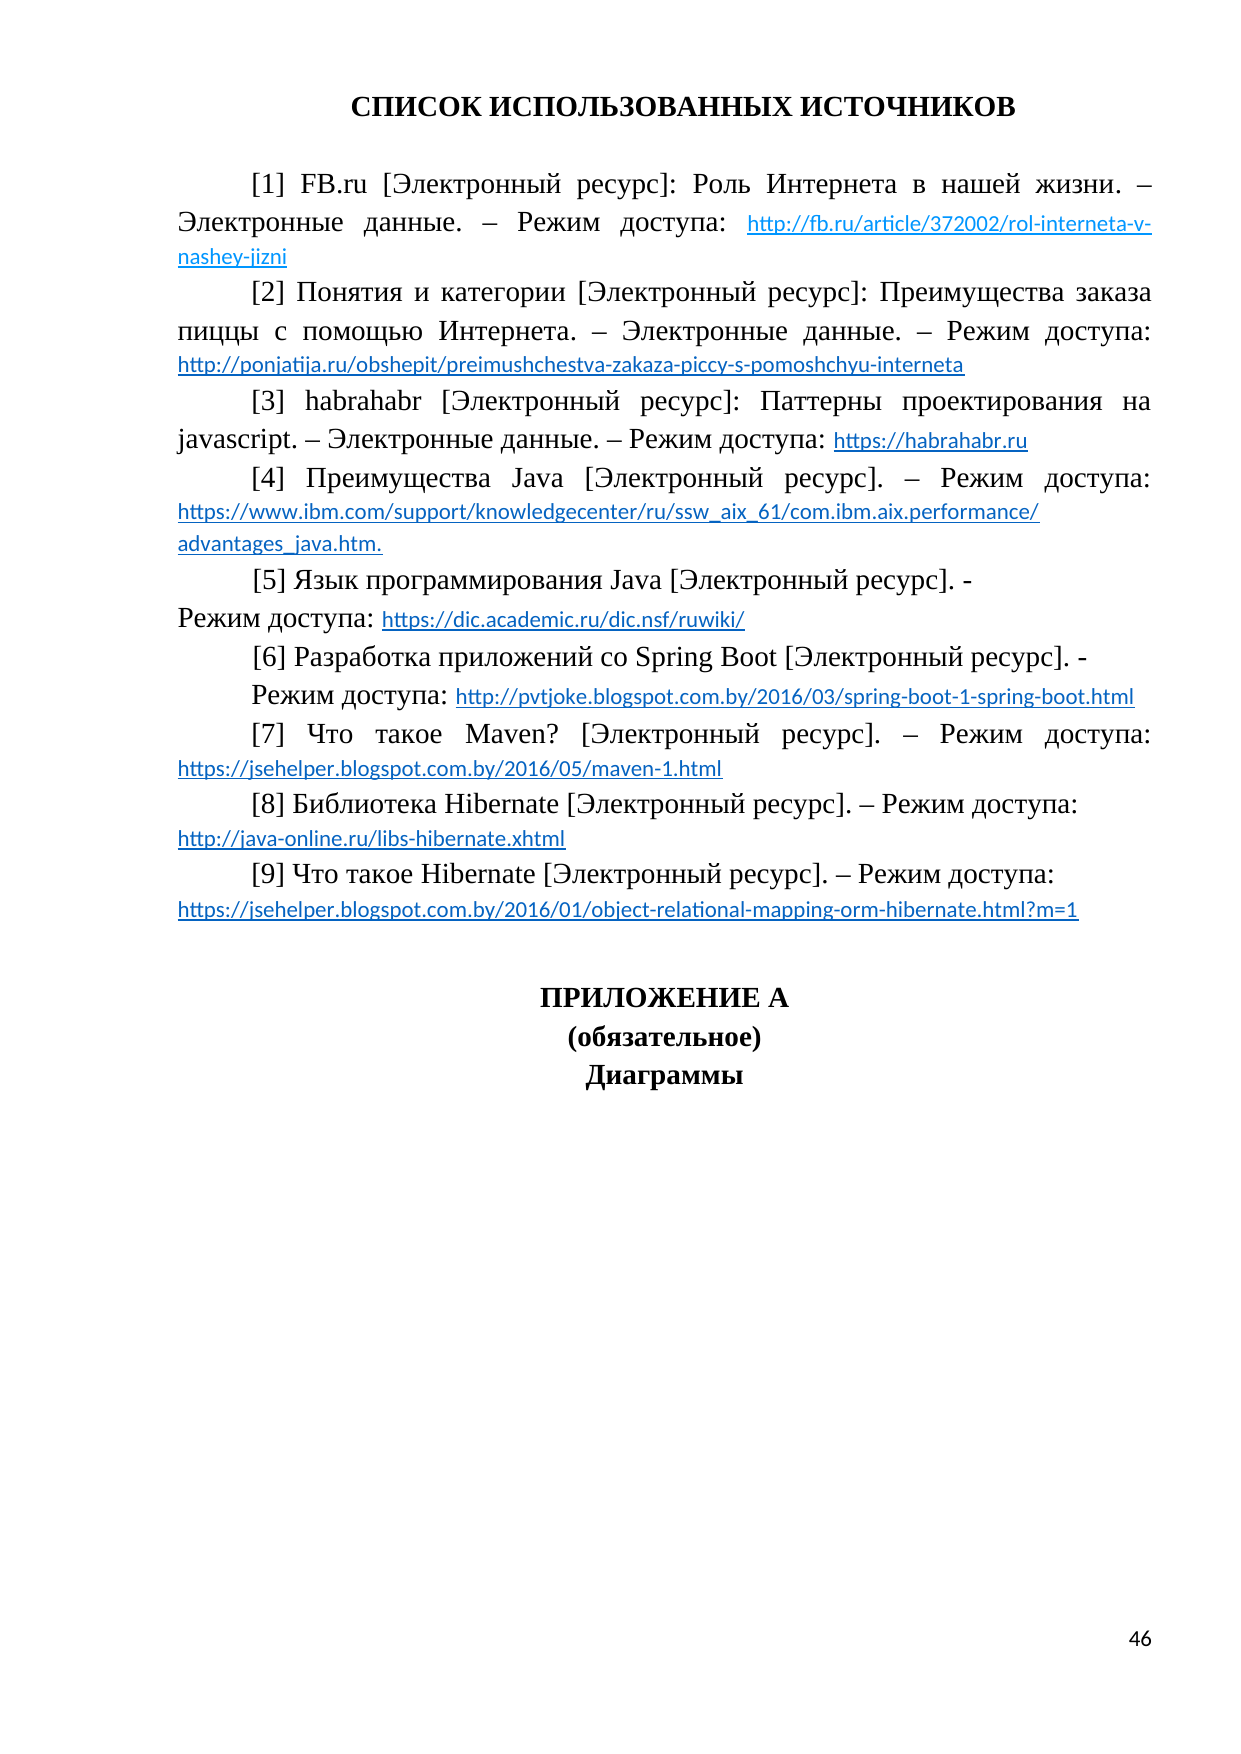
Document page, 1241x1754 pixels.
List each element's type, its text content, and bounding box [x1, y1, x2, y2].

text [9] Что такое Hibernate [Электронный ресурс]. – Режим доступа: [177, 857, 1152, 890]
text [7] Что такое Maven? [Электронный ресурс]. – Режим доступа: https://jsehelper.blogspot.com.by/2016/05/maven-1.html [177, 716, 1152, 782]
text [3] habrahabr [Электронный ресурс]: Паттерны проектирования на javascript. – Электронные данные. – Режим доступа: https://habrahabr.ru [177, 383, 1152, 455]
subtitle ПРИЛОЖЕНИЕ А [177, 980, 1152, 1014]
text https://jsehelper.blogspot.com.by/2016/01/object-relational-mapping-orm-hibernate.html?m=1 [177, 895, 1152, 923]
text [1] FB.ru [Электронный ресурс]: Роль Интернета в нашей жизни. – Электронные данные. – Режим доступа: http://fb.ru/article/372002/rol-interneta-v-nashey-jizni [177, 166, 1152, 270]
text [4] Преимущества Java [Электронный ресурс]. – Режим доступа: https://www.ibm.com/support/knowledgecenter/ru/ssw_aix_61/com.ibm.aix.performance/advantages_java.htm. [177, 460, 1152, 558]
text [2] Понятия и категории [Электронный ресурс]: Преимущества заказа пиццы с помощью Интернета. – Электронные данные. – Режим доступа: http://ponjatija.ru/obshepit/preimushchestva-zakaza-piccy-s-pomoshchyu-interneta [177, 274, 1152, 378]
text Диаграммы [177, 1057, 1152, 1091]
text [8] Библиотека Hibernate [Электронный ресурс]. – Режим доступа: [177, 786, 1152, 819]
text [6] Разработка приложений со Spring Boot [Электронный ресурс]. - [177, 639, 1152, 672]
text Режим доступа: http://pvtjoke.blogspot.com.by/2016/03/spring-boot-1-spring-boot.html [177, 677, 1152, 711]
text Режим доступа: https://dic.academic.ru/dic.nsf/ruwiki/ [177, 600, 1152, 634]
text [5] Язык программирования Java [Электронный ресурс]. - [177, 562, 1152, 595]
text (обязательное) [177, 1019, 1152, 1052]
text http://java-online.ru/libs-hibernate.xhtml [177, 824, 1152, 852]
subtitle СПИСОК ИСПОЛЬЗОВАННЫХ ИСТОЧНИКОВ [215, 89, 1152, 122]
